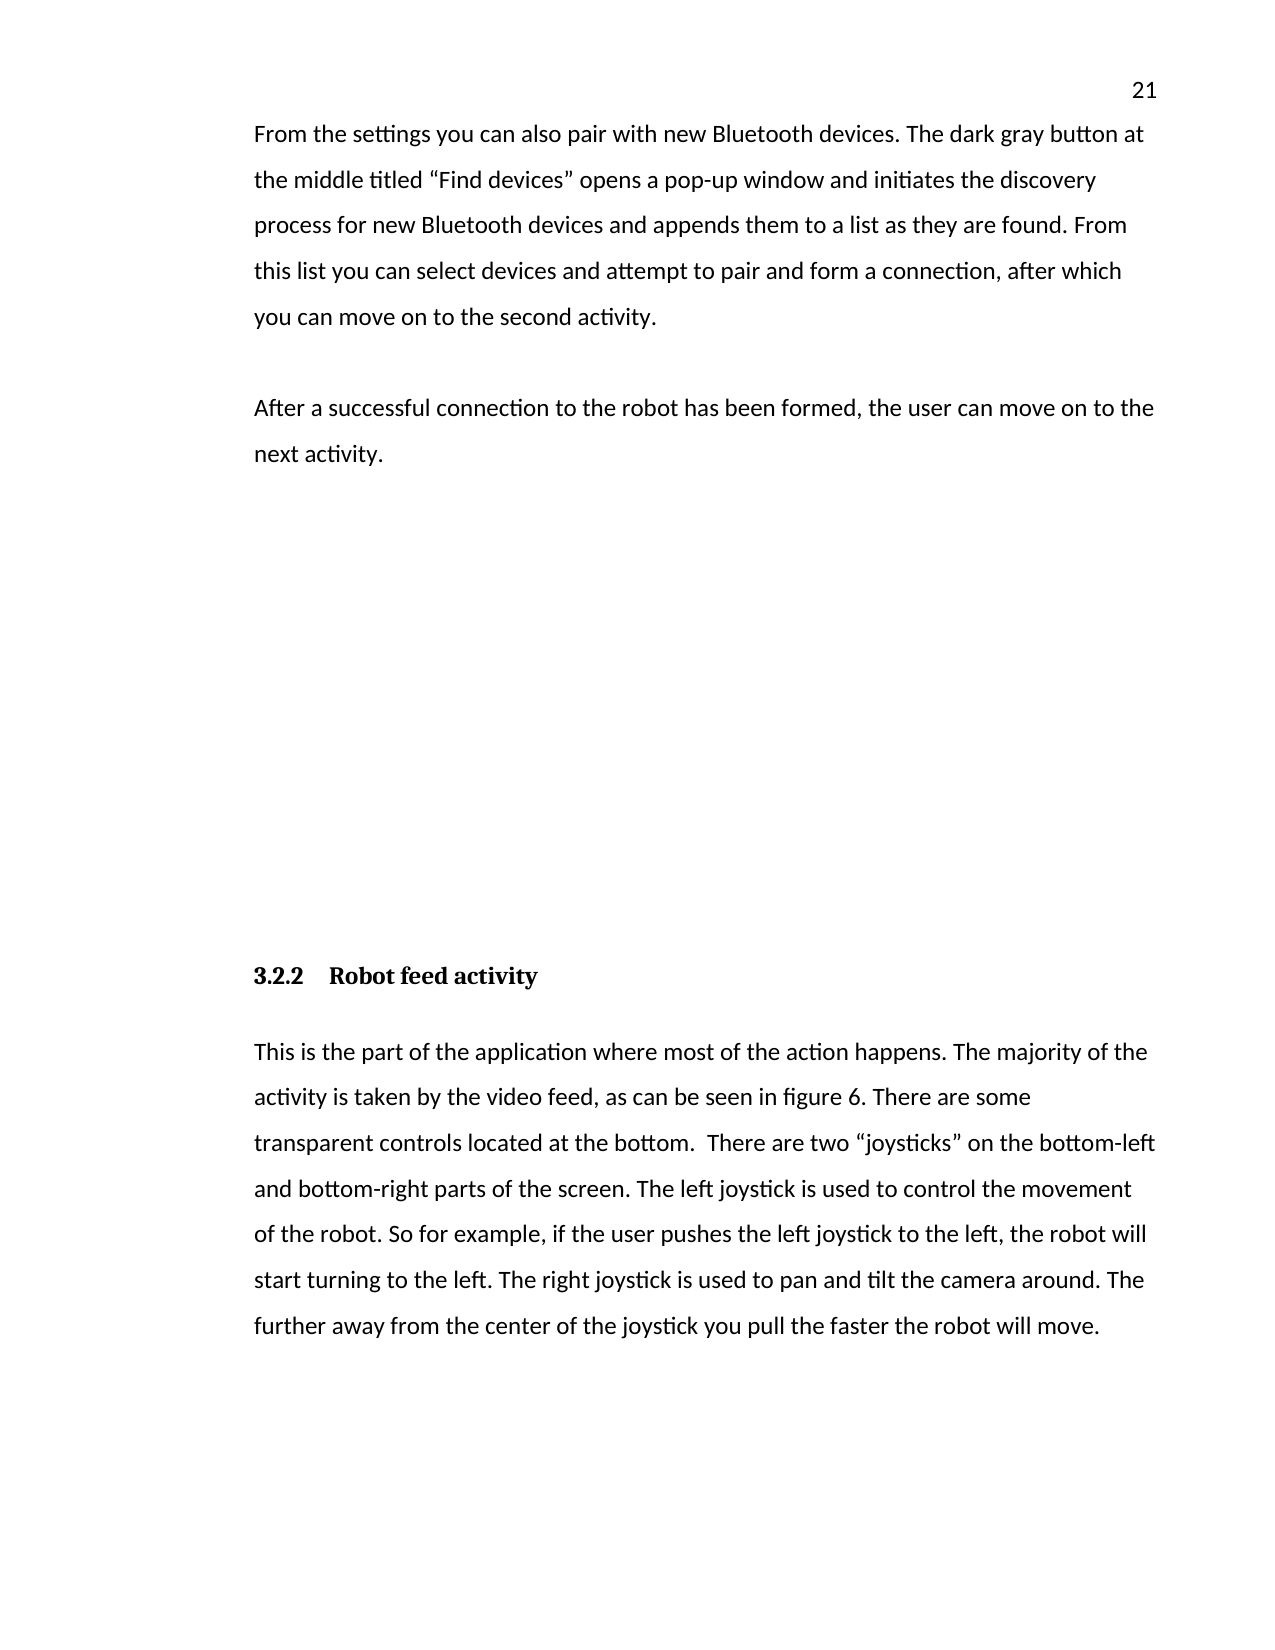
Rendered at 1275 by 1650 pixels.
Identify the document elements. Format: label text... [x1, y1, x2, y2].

text This is the part of the application where most of the action happens. The majority of the activity is taken by the video feed, as can be seen in figure 6. There are some transparent controls located at the bottom. There are two “joysticks” on the bottom-left and bottom-right parts of the screen. The left joystick is used to control the movement of the robot. So for example, if the user pushes the left joystick to the left, the robot will start turning to the left. The right joystick is used to pan and tilt the camera around. The further away from the center of the joystick you pull the faster the robot will move. [254, 1036, 1157, 1341]
text After a successful connection to the robot has been formed, the user can move on to the next activity. [254, 392, 1157, 469]
text From the settings you can also pair with new Bluetooth devices. The dark gray button at the middle titled “Find devices” opens a pop-up window and initiates the discovery process for new Bluetooth devices and appends them to a list as they are found. From this list you can select devices and attempt to pair and form a connection, after which you can move on to the second activity. [254, 118, 1157, 332]
subtitle Robot feed activity [254, 962, 1157, 991]
